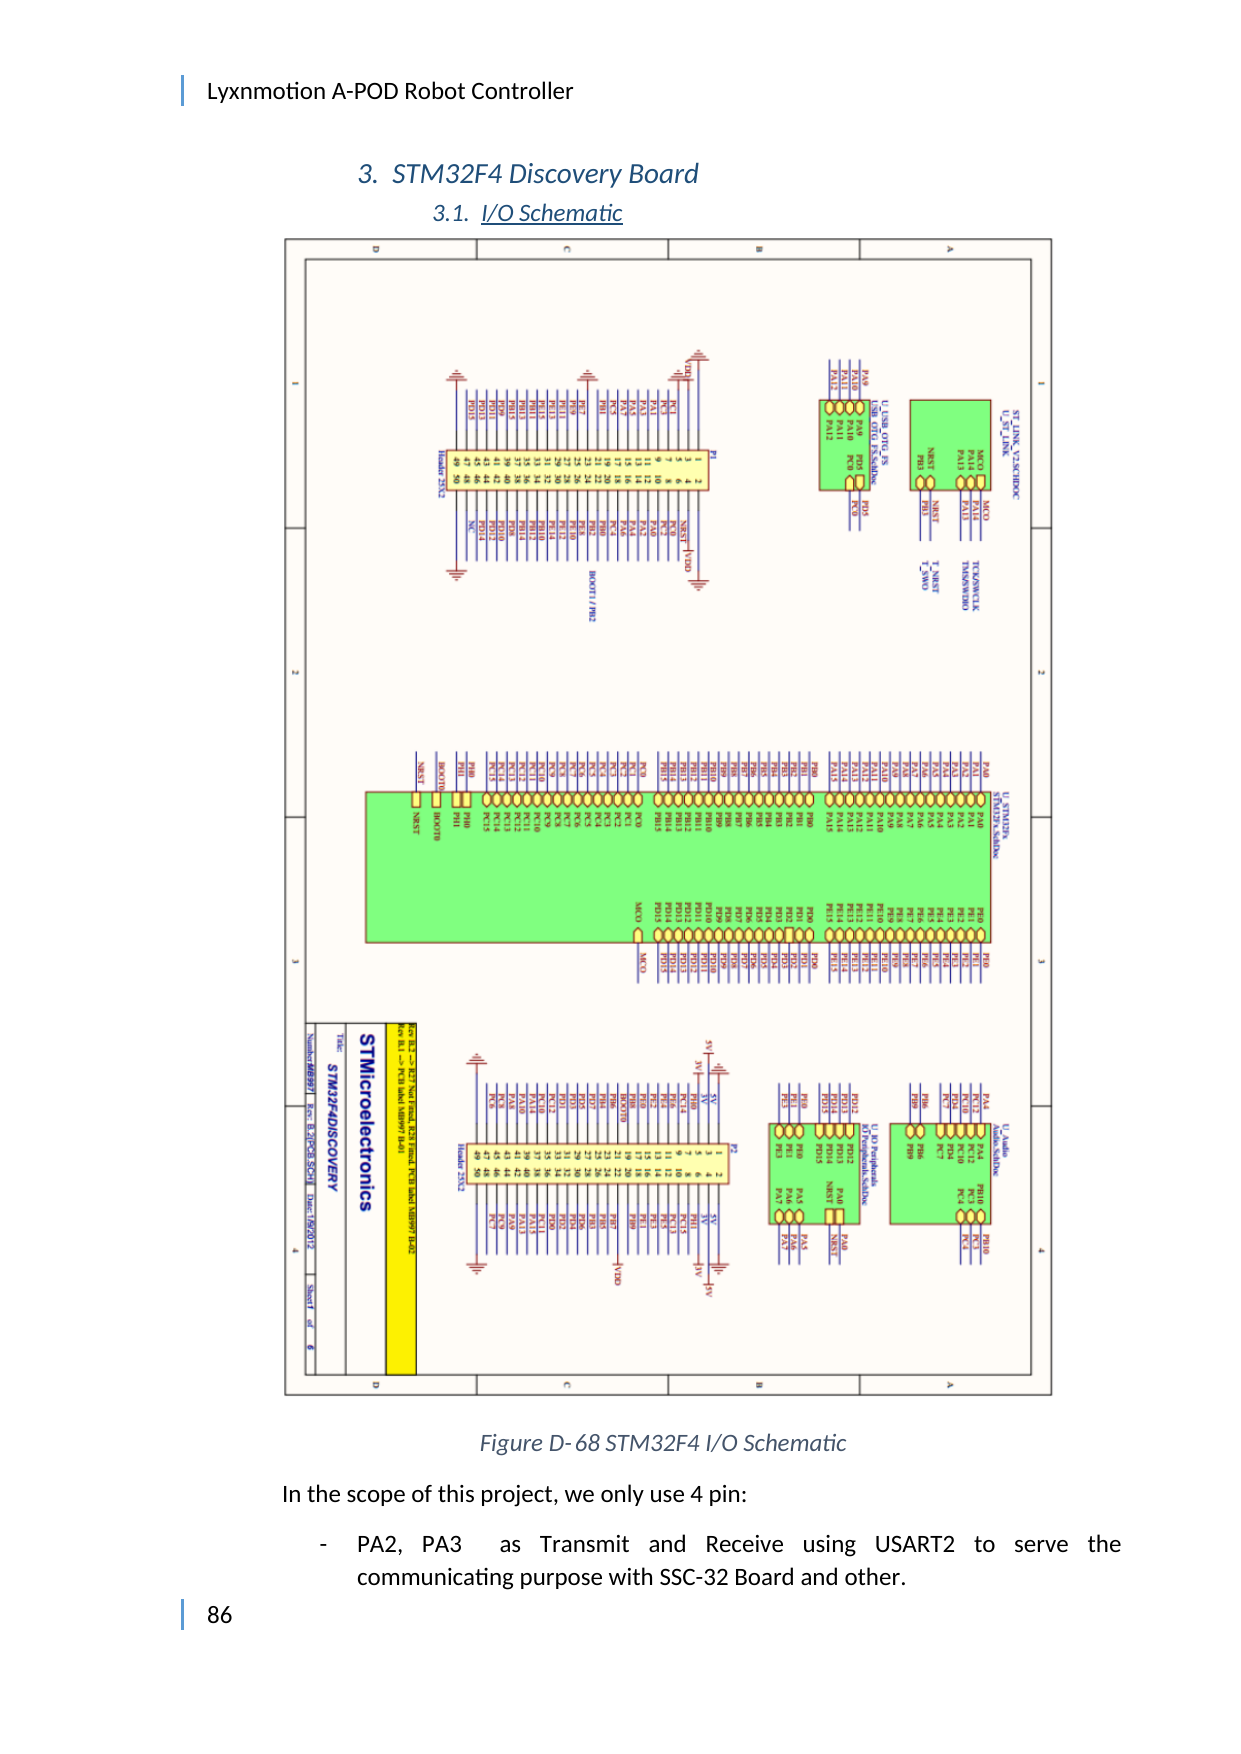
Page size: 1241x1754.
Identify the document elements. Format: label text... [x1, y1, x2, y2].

subtitle I/O Schematic [432, 197, 1122, 228]
list PA2, PA3 as Transmit and Receive using USART2 to serve the communicating purpose with SSC-32 Board and other. [319, 1528, 1122, 1591]
picture [217, 232, 1117, 1407]
subtitle STM32F4 Discovery Board [357, 155, 1122, 190]
text In the scope of this project, we only use 4 pin: [207, 1478, 1122, 1509]
